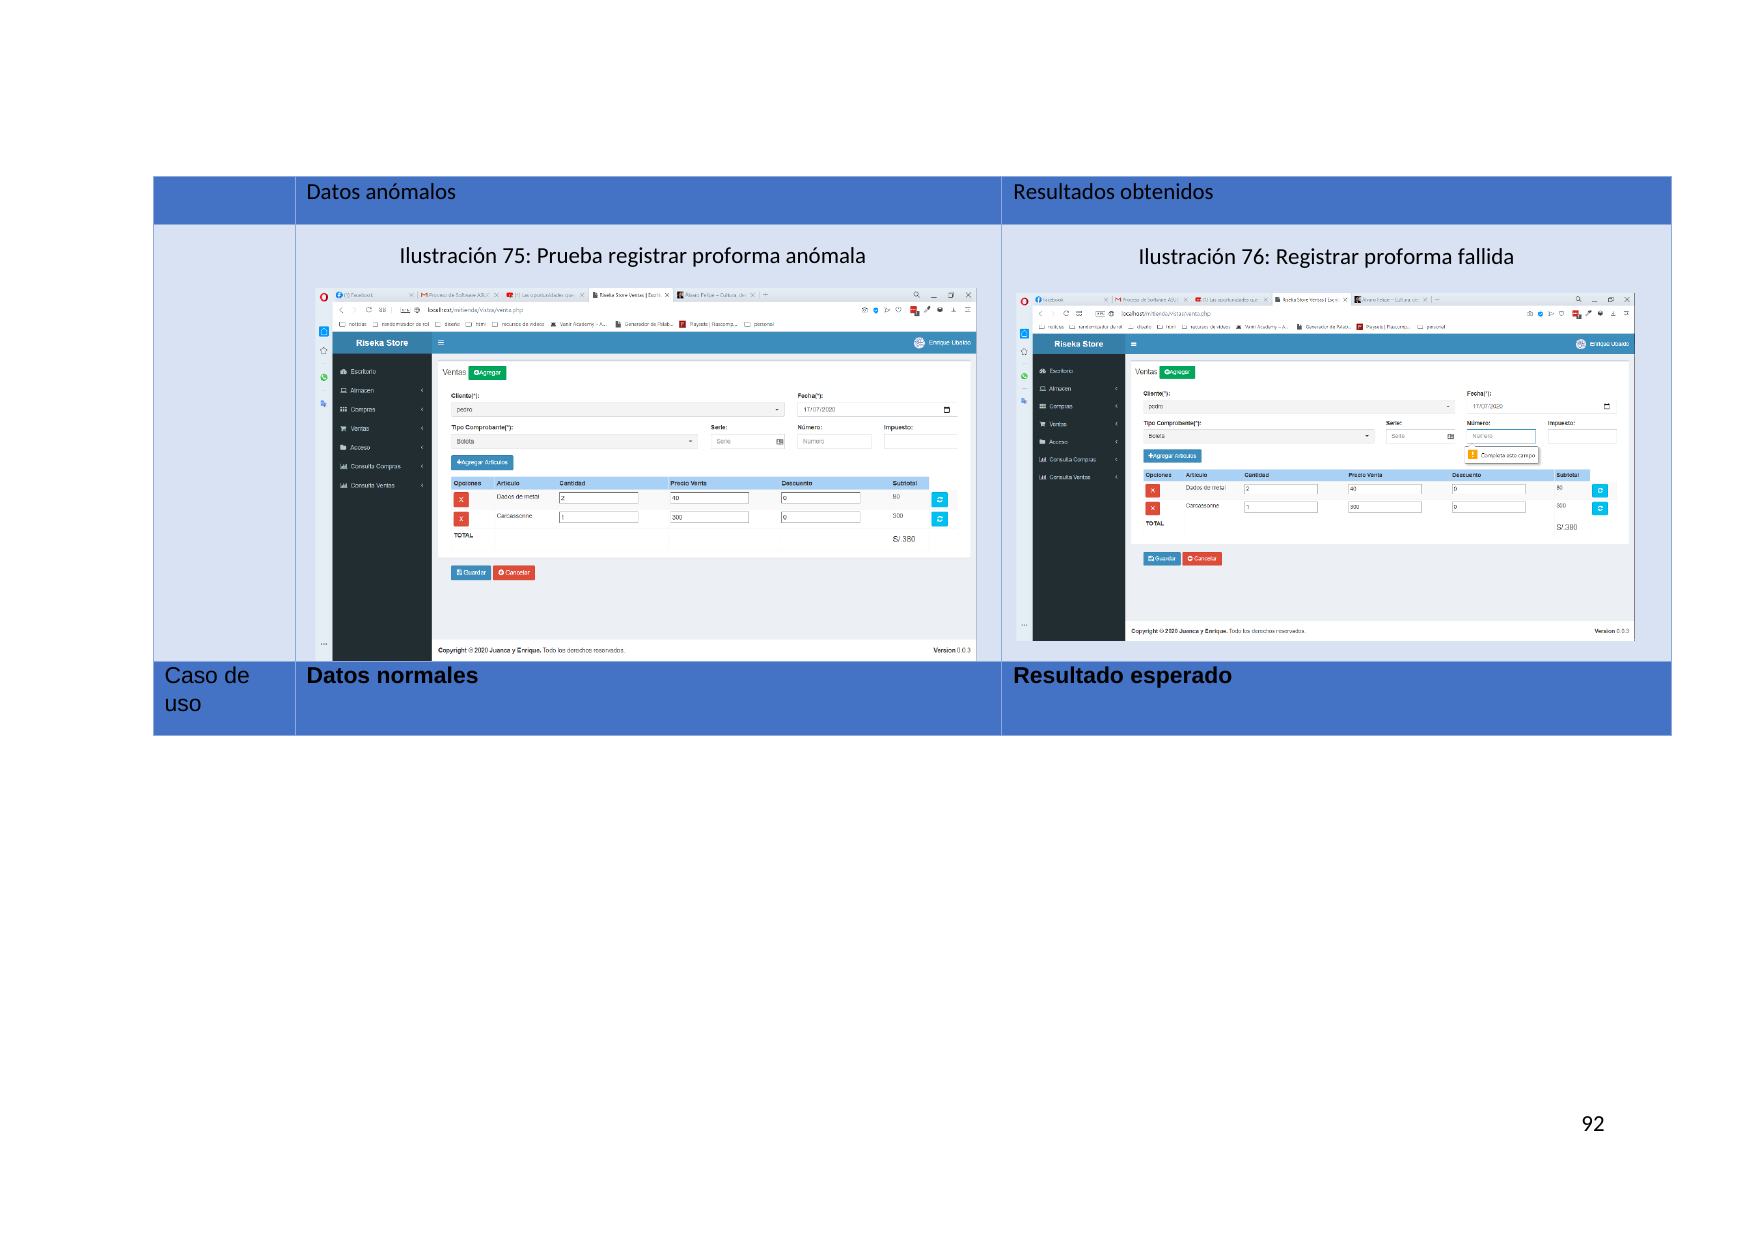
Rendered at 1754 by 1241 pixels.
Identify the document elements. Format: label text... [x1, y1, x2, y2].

picture [1016, 293, 1635, 641]
picture [315, 288, 977, 661]
table_cell [154, 177, 295, 224]
table_cell Caso de uso [154, 662, 295, 735]
table_cell Datos anómalos [296, 177, 1001, 224]
table_cell [1002, 225, 1671, 661]
table_cell Datos normales [296, 662, 1001, 735]
table_cell [154, 225, 295, 661]
table_cell Resultados obtenidos [1002, 177, 1671, 224]
table_cell [296, 225, 1001, 661]
table_cell Resultado esperado [1002, 662, 1671, 735]
